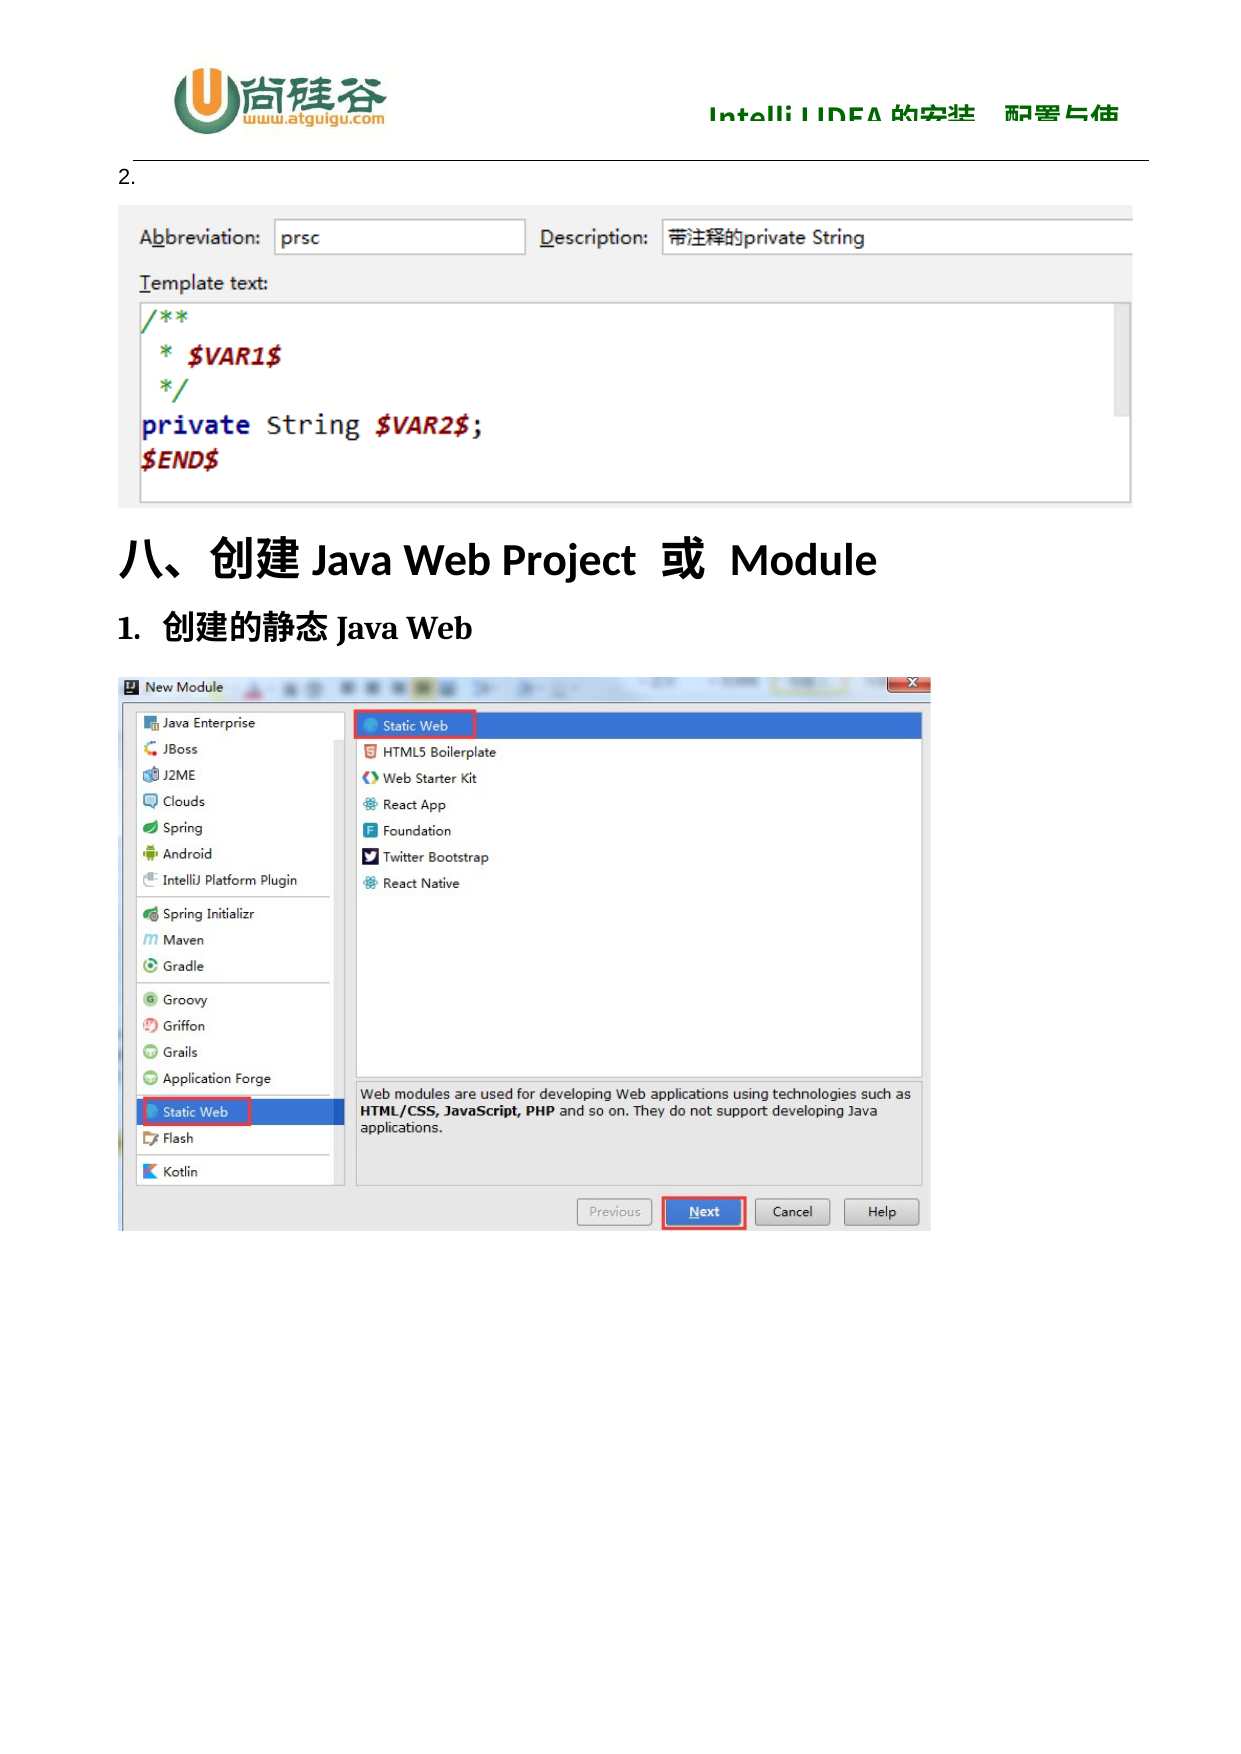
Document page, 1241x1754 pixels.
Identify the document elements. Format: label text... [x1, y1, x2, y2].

picture [118, 205, 1133, 508]
subtitle 创建的静态 Java Web [118, 601, 1213, 649]
picture [118, 677, 931, 1231]
picture [170, 50, 414, 149]
text 2. [118, 164, 1213, 189]
